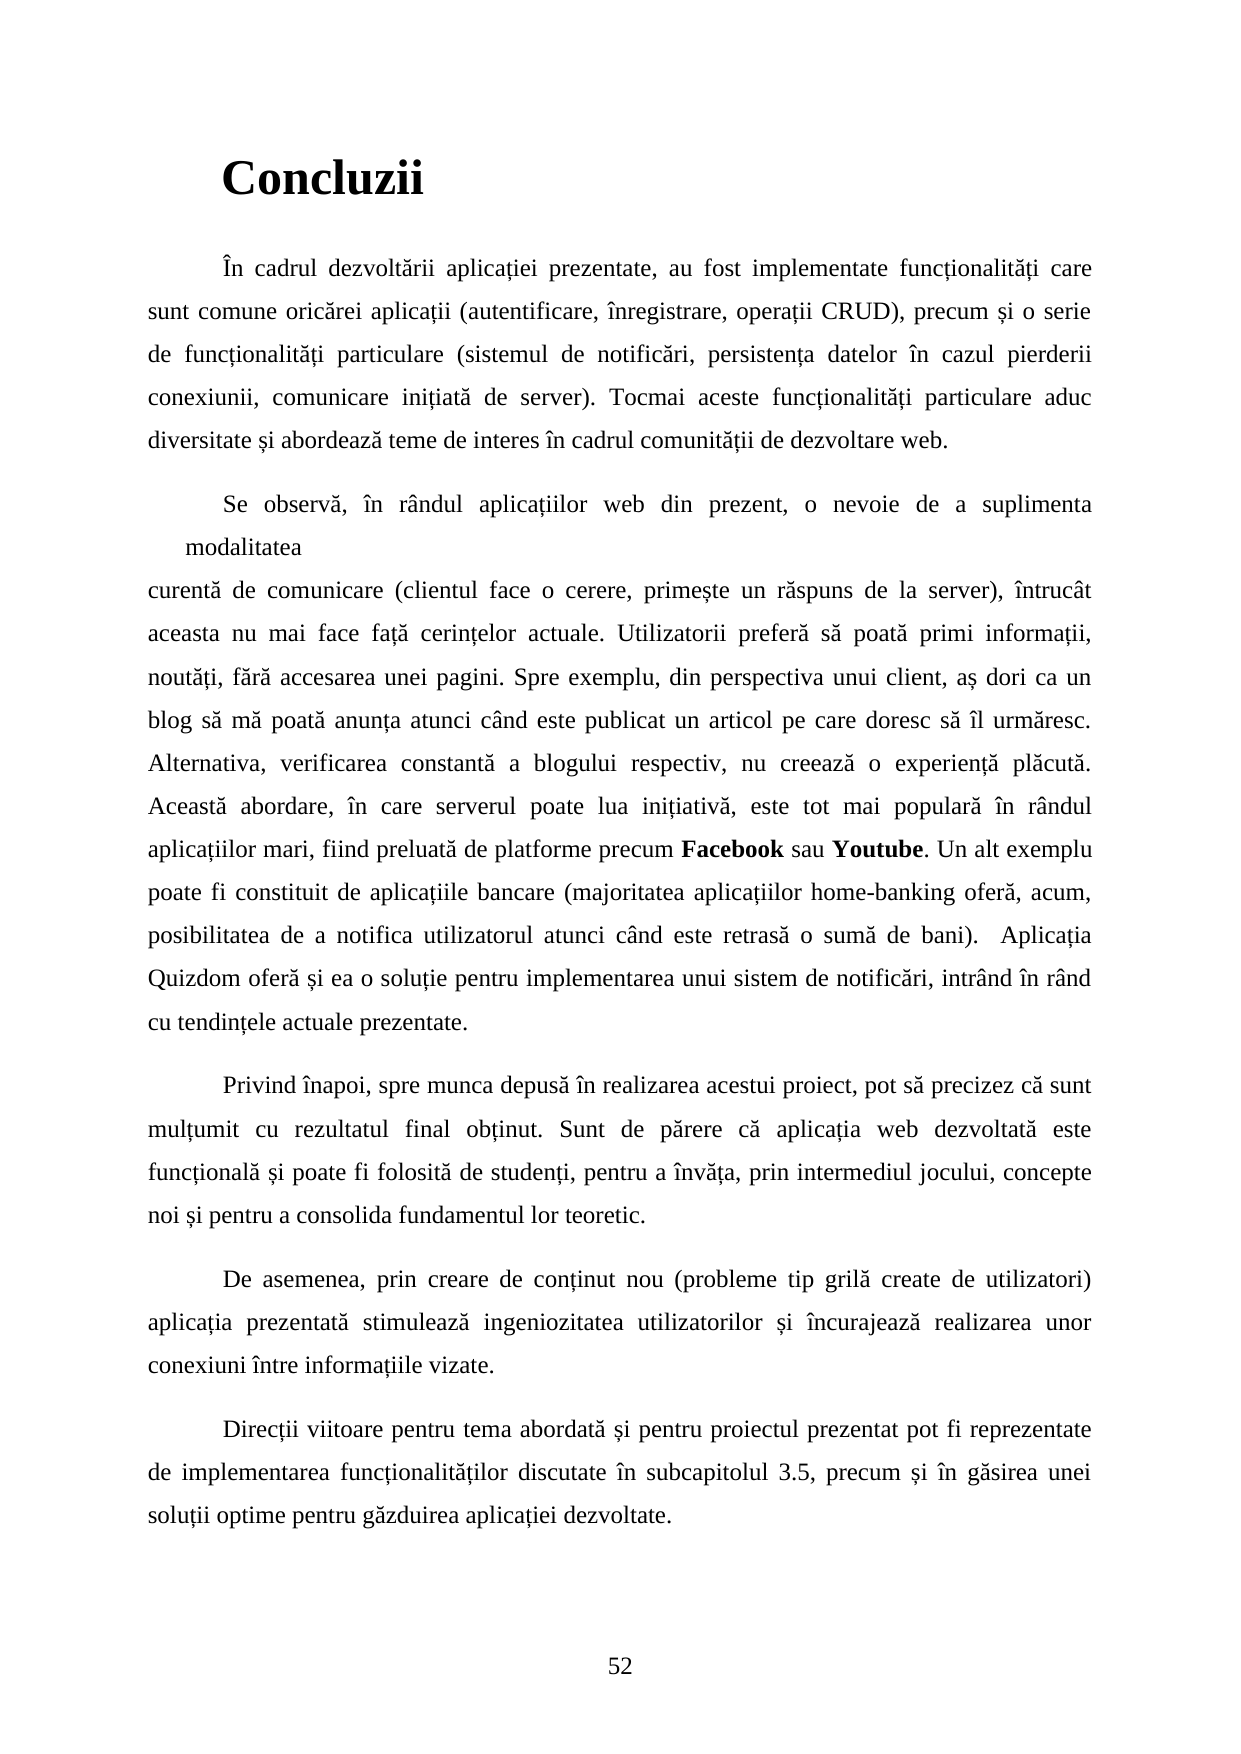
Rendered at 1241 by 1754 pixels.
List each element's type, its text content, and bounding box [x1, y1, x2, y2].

text Se observă, în rândul aplicațiilor web din prezent, o nevoie de a suplimenta modalitatea [185, 489, 1093, 561]
subtitle Concluzii [148, 148, 1093, 205]
text În cadrul dezvoltării aplicației prezentate, au fost implementate funcționalități care sunt comune oricărei aplicații (autentificare, înregistrare, operații CRUD), precum și o serie de funcționalități particulare (sistemul de notificări, persistența datelor în cazul pierderii conexiunii, comunicare inițiată de server). Tocmai aceste funcționalități particulare aduc diversitate și abordează teme de interes în cadrul comunității de dezvoltare web. [148, 253, 1093, 454]
text curentă de comunicare (clientul face o cerere, primește un răspuns de la server), întrucât aceasta nu mai face față cerințelor actuale. Utilizatorii preferă să poată primi informații, noutăți, fără accesarea unei pagini. Spre exemplu, din perspectiva unui client, aș dori ca un blog să mă poată anunța atunci când este publicat un articol pe care doresc să îl urmăresc. Alternativa, verificarea constantă a blogului respectiv, nu creează o experiență plăcută. Această abordare, în care serverul poate lua inițiativă, este tot mai populară în rândul aplicațiilor mari, fiind preluată de platforme precum Facebook sau Youtube. Un alt exemplu poate fi constituit de aplicațiile bancare (majoritatea aplicațiilor home-banking oferă, acum, posibilitatea de a notifica utilizatorul atunci când este retrasă o sumă de bani). Aplicația Quizdom oferă și ea o soluție pentru implementarea unui sistem de notificări, intrând în rând cu tendințele actuale prezentate. [148, 575, 1093, 1035]
text De asemenea, prin creare de conținut nou (probleme tip grilă create de utilizatori) aplicația prezentată stimulează ingeniozitatea utilizatorilor și încurajează realizarea unor conexiuni între informațiile vizate. [148, 1264, 1093, 1379]
text Direcții viitoare pentru tema abordată și pentru proiectul prezentat pot fi reprezentate de implementarea funcționalităților discutate în subcapitolul 3.5, precum și în găsirea unei soluții optime pentru găzduirea aplicației dezvoltate. [148, 1414, 1093, 1529]
text Privind înapoi, spre munca depusă în realizarea acestui proiect, pot să precizez că sunt mulțumit cu rezultatul final obținut. Sunt de părere că aplicația web dezvoltată este funcțională și poate fi folosită de studenți, pentru a învăța, prin intermediul jocului, concepte noi și pentru a consolida fundamentul lor teoretic. [148, 1071, 1093, 1229]
